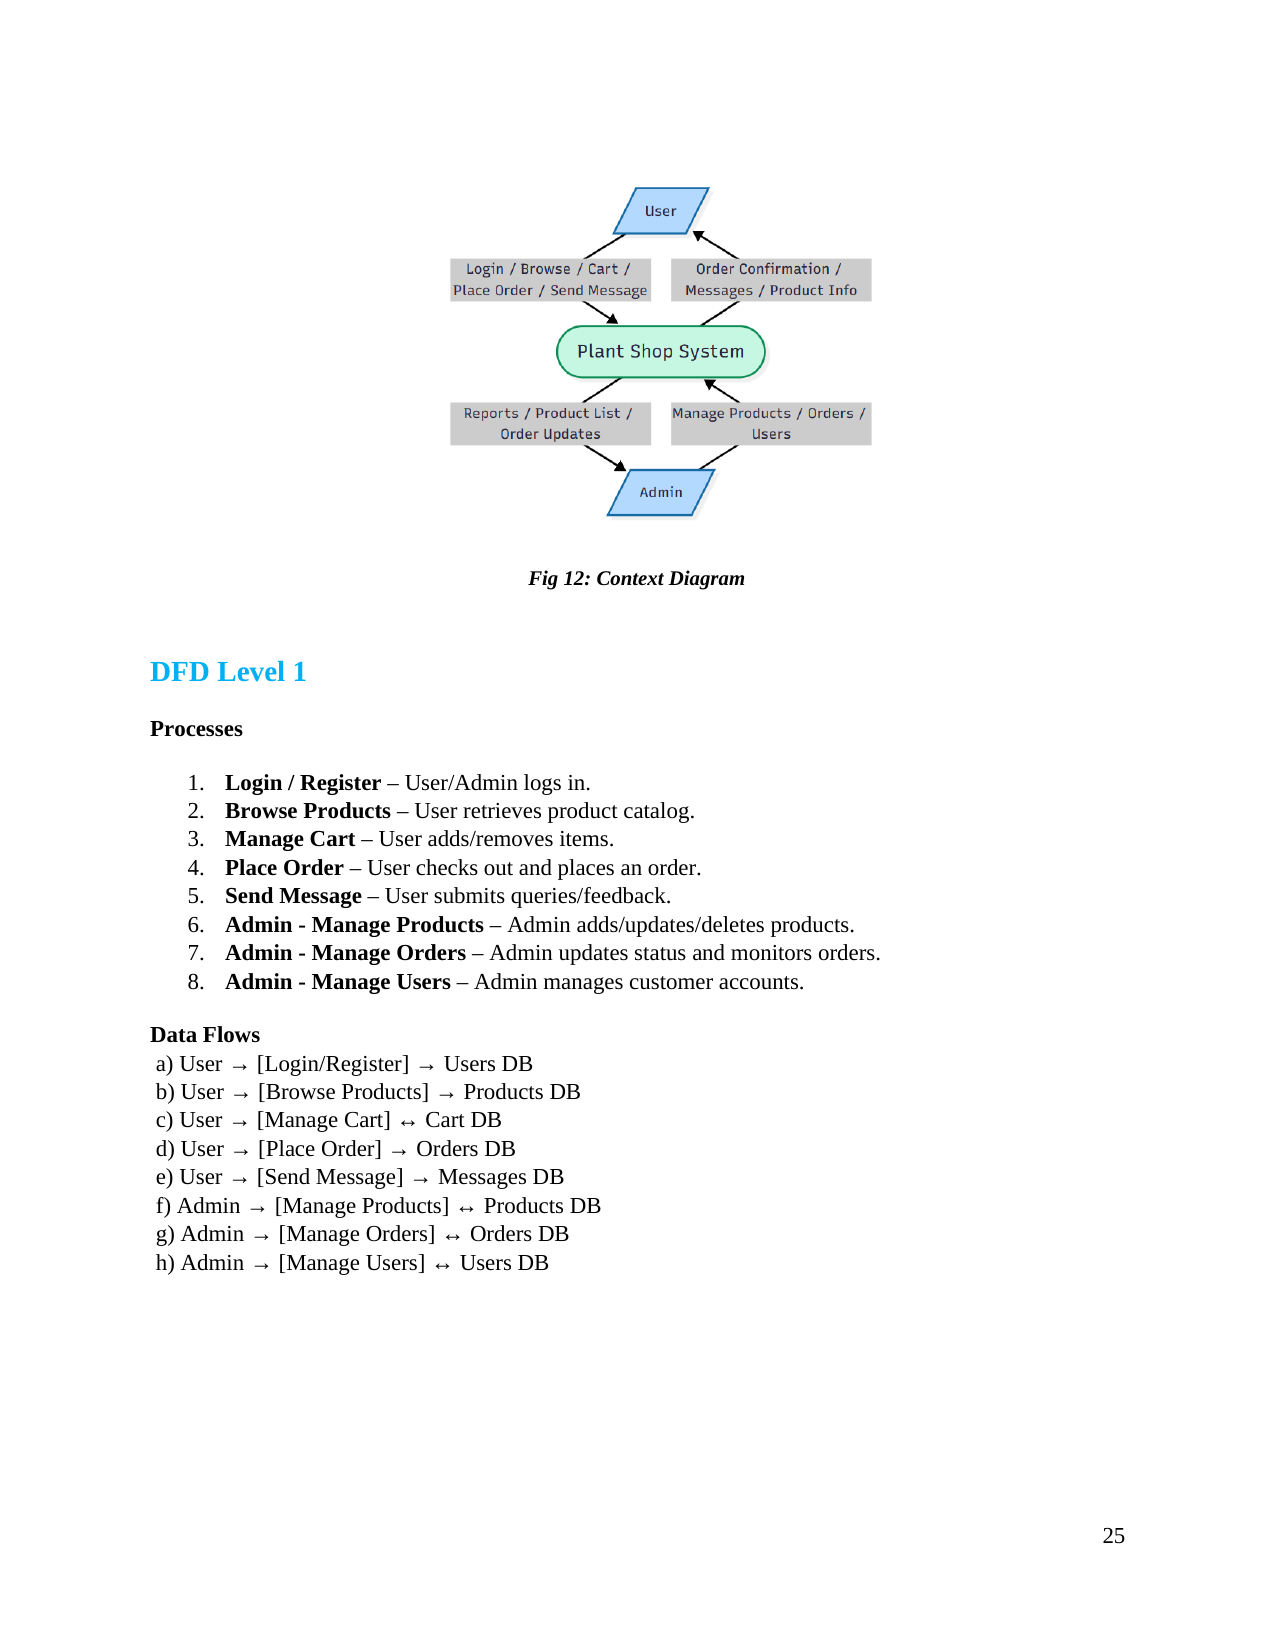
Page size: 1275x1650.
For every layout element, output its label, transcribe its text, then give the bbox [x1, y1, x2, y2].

list Send Message – User submits queries/feedback. [187, 882, 1125, 909]
list Place Order – User checks out and places an order. [187, 854, 1125, 880]
text Processes [150, 715, 1125, 742]
list Admin - Manage Orders – Admin updates status and monitors orders. [187, 939, 1125, 966]
list Admin - Manage Users – Admin manages customer accounts. [187, 968, 1125, 994]
list Browse Products – User retrieves product catalog. [187, 797, 1125, 823]
text DFD Level 1 [150, 654, 1125, 688]
list Login / Register – User/Admin logs in. [187, 769, 1125, 795]
list Admin - Manage Products – Admin adds/updates/deletes products. [187, 911, 1125, 937]
text Data Flows a) User → [Login/Register] → Users DB b) User → [Browse Products] → Products DB c) User → [Manage Cart] ↔ Cart DB d) User → [Place Order] → Orders DB e) User → [Send Message] → Messages DB f) Admin → [Manage Products] ↔ Products DB g) Admin → [Manage Orders] ↔ Orders DB h) Admin → [Manage Users] ↔ Users DB [150, 1021, 1125, 1275]
list Manage Cart – User adds/removes items. [187, 826, 1125, 852]
text Fig 12: Context Diagram [150, 566, 1125, 590]
